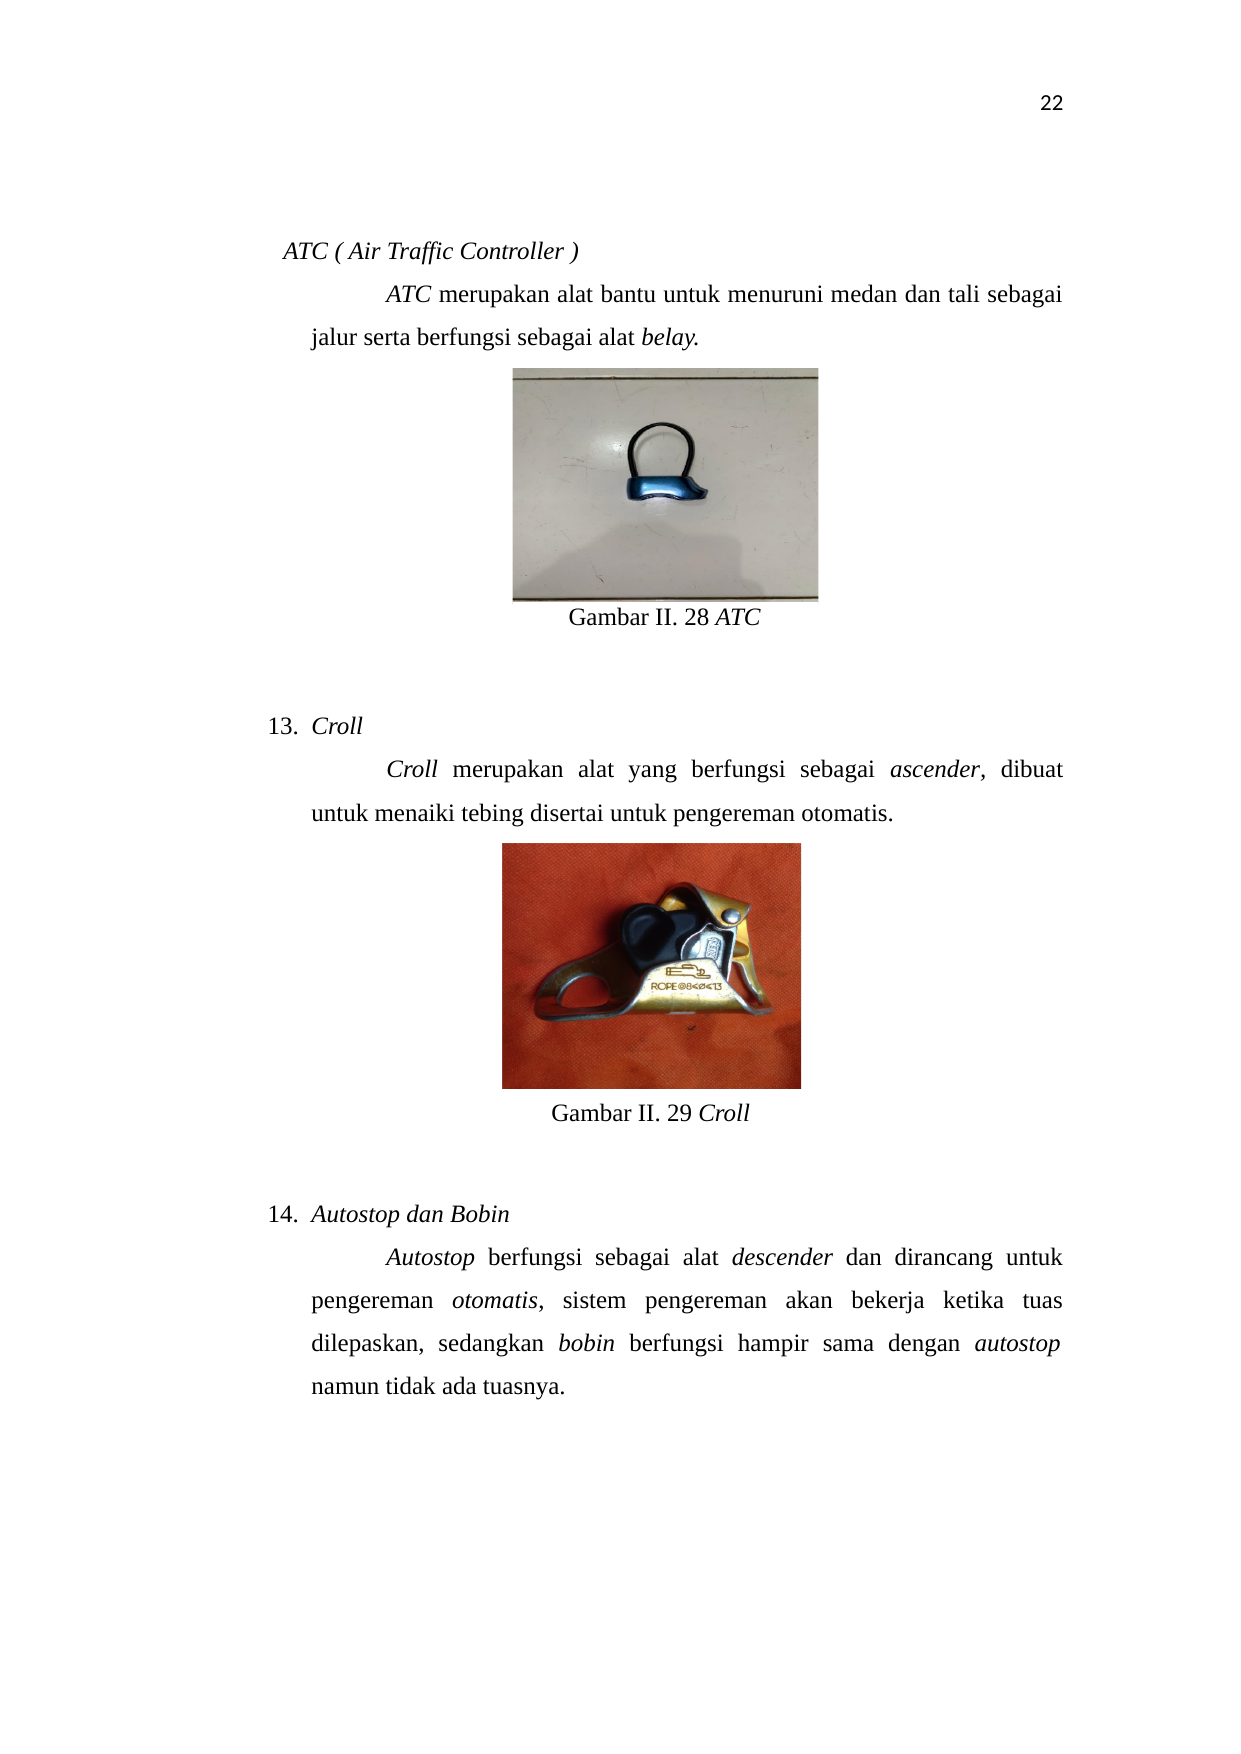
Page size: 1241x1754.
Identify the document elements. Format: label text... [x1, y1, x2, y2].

list Autostop dan Bobin [283, 1199, 1063, 1227]
picture [502, 843, 802, 1089]
list Croll [283, 711, 1063, 740]
list ATC ( Air Traffic Controller ) [283, 236, 1063, 265]
list Croll merupakan alat yang berfungsi sebagai ascender, dibuat untuk menaiki tebing disertai untuk pengereman otomatis. [311, 754, 1063, 826]
list ATC merupakan alat bantu untuk menuruni medan dan tali sebagai jalur serta berfungsi sebagai alat belay. [311, 279, 1063, 351]
list Autostop berfungsi sebagai alat descender dan dirancang untuk pengereman otomatis, sistem pengereman akan bekerja ketika tuas dilepaskan, sedangkan bobin berfungsi hampir sama dengan autostop namun tidak ada tuasnya. [311, 1242, 1063, 1400]
picture [512, 368, 819, 601]
